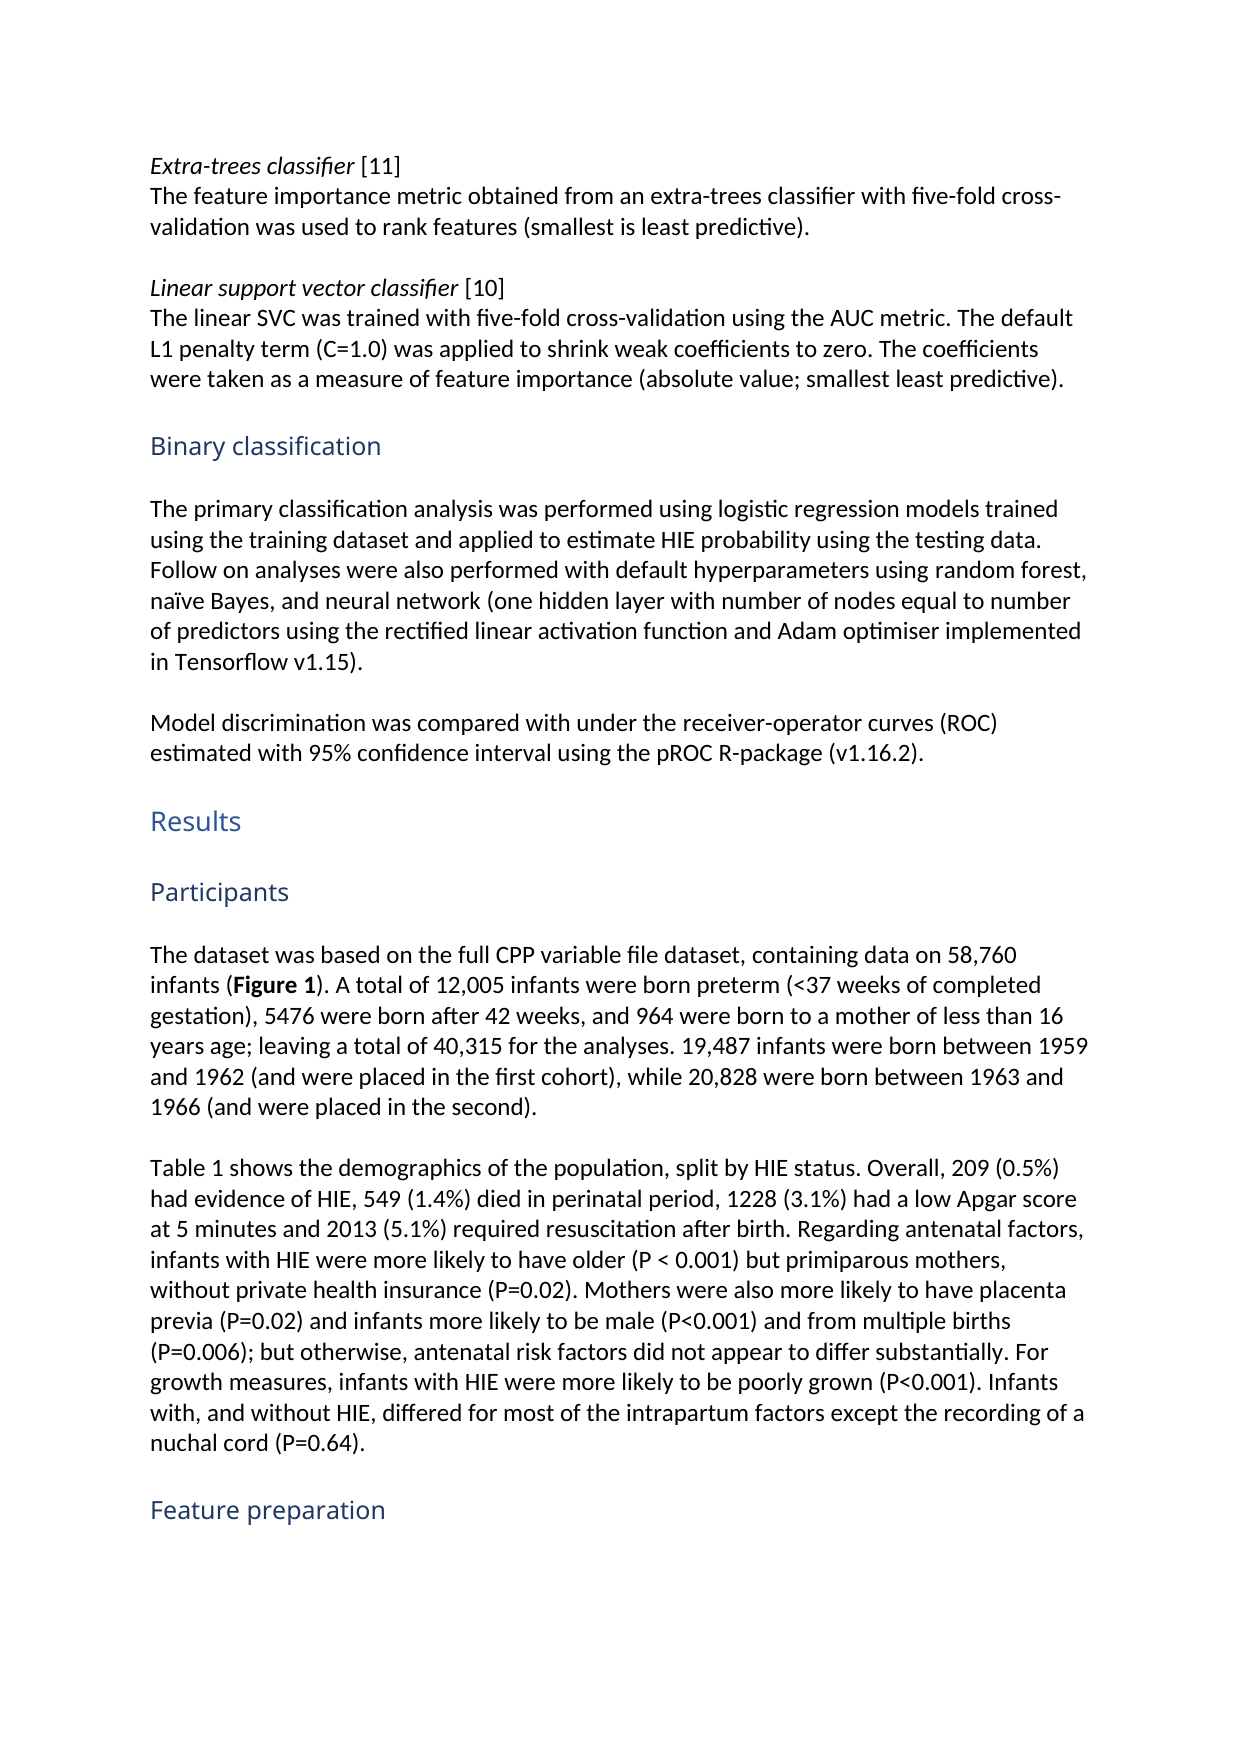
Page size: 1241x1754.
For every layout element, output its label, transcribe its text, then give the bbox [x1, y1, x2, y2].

text The linear SVC was trained with five-fold cross-validation using the AUC metric. The default L1 penalty term (C=1.0) was applied to shrink weak coefficients to zero. The coefficients were taken as a measure of feature importance (absolute value; smallest least predictive). [150, 303, 1090, 394]
subtitle Results [150, 803, 1090, 840]
text The feature importance metric obtained from an extra-trees classifier with five-fold cross-validation was used to rank features (smallest is least predictive). [150, 181, 1090, 242]
text Extra-trees classifier [11] [150, 150, 1090, 181]
text Linear support vector classifier [10] [150, 272, 1090, 303]
text Model discrimination was compared with under the receiver-operator curves (ROC) estimated with 95% confidence interval using the pROC R-package (v1.16.2). [150, 707, 1090, 768]
text The dataset was based on the full CPP variable file dataset, containing data on 58,760 infants (Figure 1). A total of 12,005 infants were born preterm (<37 weeks of completed gestation), 5476 were born after 42 weeks, and 964 were born to a mother of less than 16 years age; leaving a total of 40,315 for the analyses. 19,487 infants were born between 1959 and 1962 (and were placed in the first cohort), while 20,828 were born between 1963 and 1966 (and were placed in the second). [150, 939, 1090, 1122]
subtitle Participants [150, 874, 1090, 908]
text The primary classification analysis was performed using logistic regression models trained using the training dataset and applied to estimate HIE probability using the testing data. Follow on analyses were also performed with default hyperparameters using random forest, naïve Bayes, and neural network (one hidden layer with number of nodes equal to number of predictors using the rectified linear activation function and Adam optimiser implemented in Tensorflow v1.15). [150, 493, 1090, 677]
subtitle Binary classification [150, 429, 1090, 463]
text Table 1 shows the demographics of the population, split by HIE status. Overall, 209 (0.5%) had evidence of HIE, 549 (1.4%) died in perinatal period, 1228 (3.1%) had a low Apgar score at 5 minutes and 2013 (5.1%) required resuscitation after birth. Regarding antenatal factors, infants with HIE were more likely to have older (P < 0.001) but primiparous mothers, without private health insurance (P=0.02). Mothers were also more likely to have placenta previa (P=0.02) and infants more likely to be male (P<0.001) and from multiple births (P=0.006); but otherwise, antenatal risk factors did not appear to differ substantially. For growth measures, infants with HIE were more likely to be poorly grown (P<0.001). Infants with, and without HIE, differed for most of the intrapartum factors except the recording of a nuchal cord (P=0.64). [150, 1153, 1090, 1458]
subtitle Feature preparation [150, 1492, 1090, 1527]
